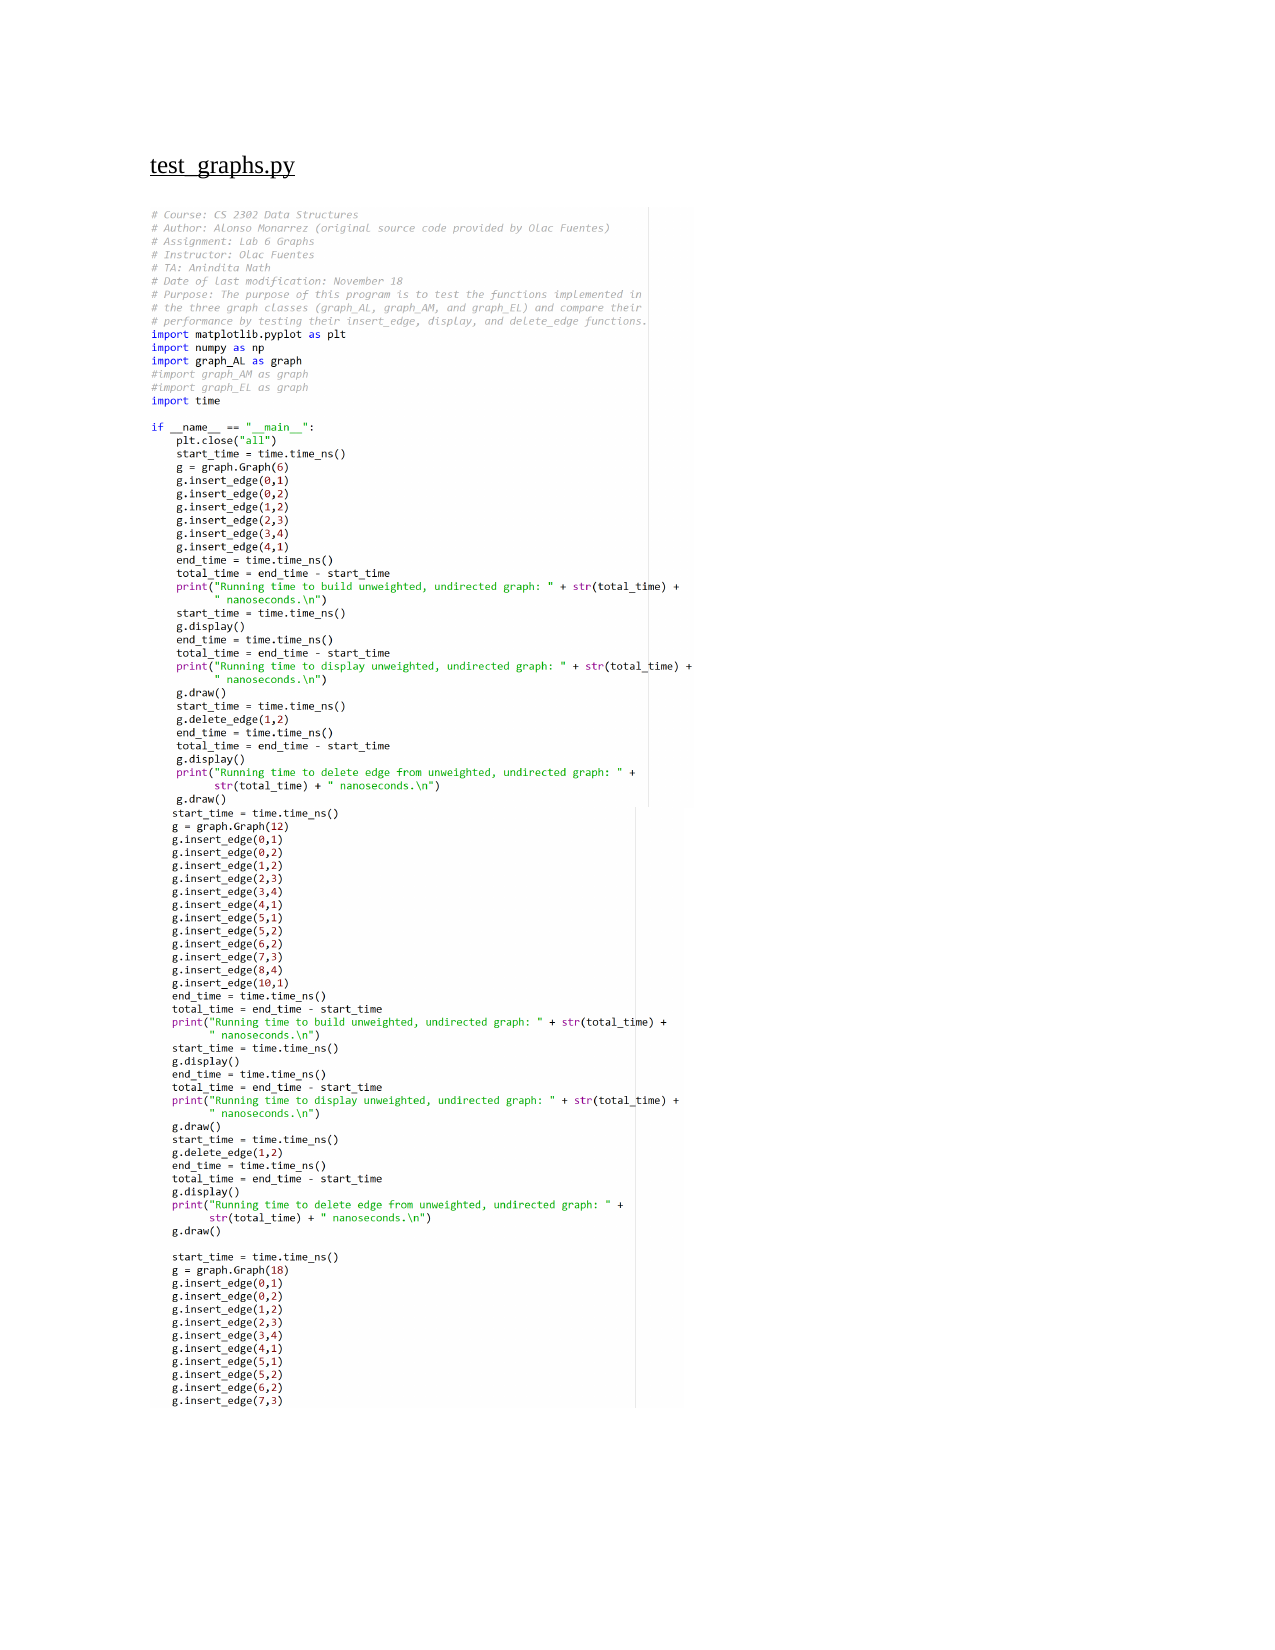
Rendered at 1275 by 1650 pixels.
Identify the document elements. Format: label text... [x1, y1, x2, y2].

text test_graphs.py [150, 150, 1125, 179]
picture [150, 207, 695, 1408]
